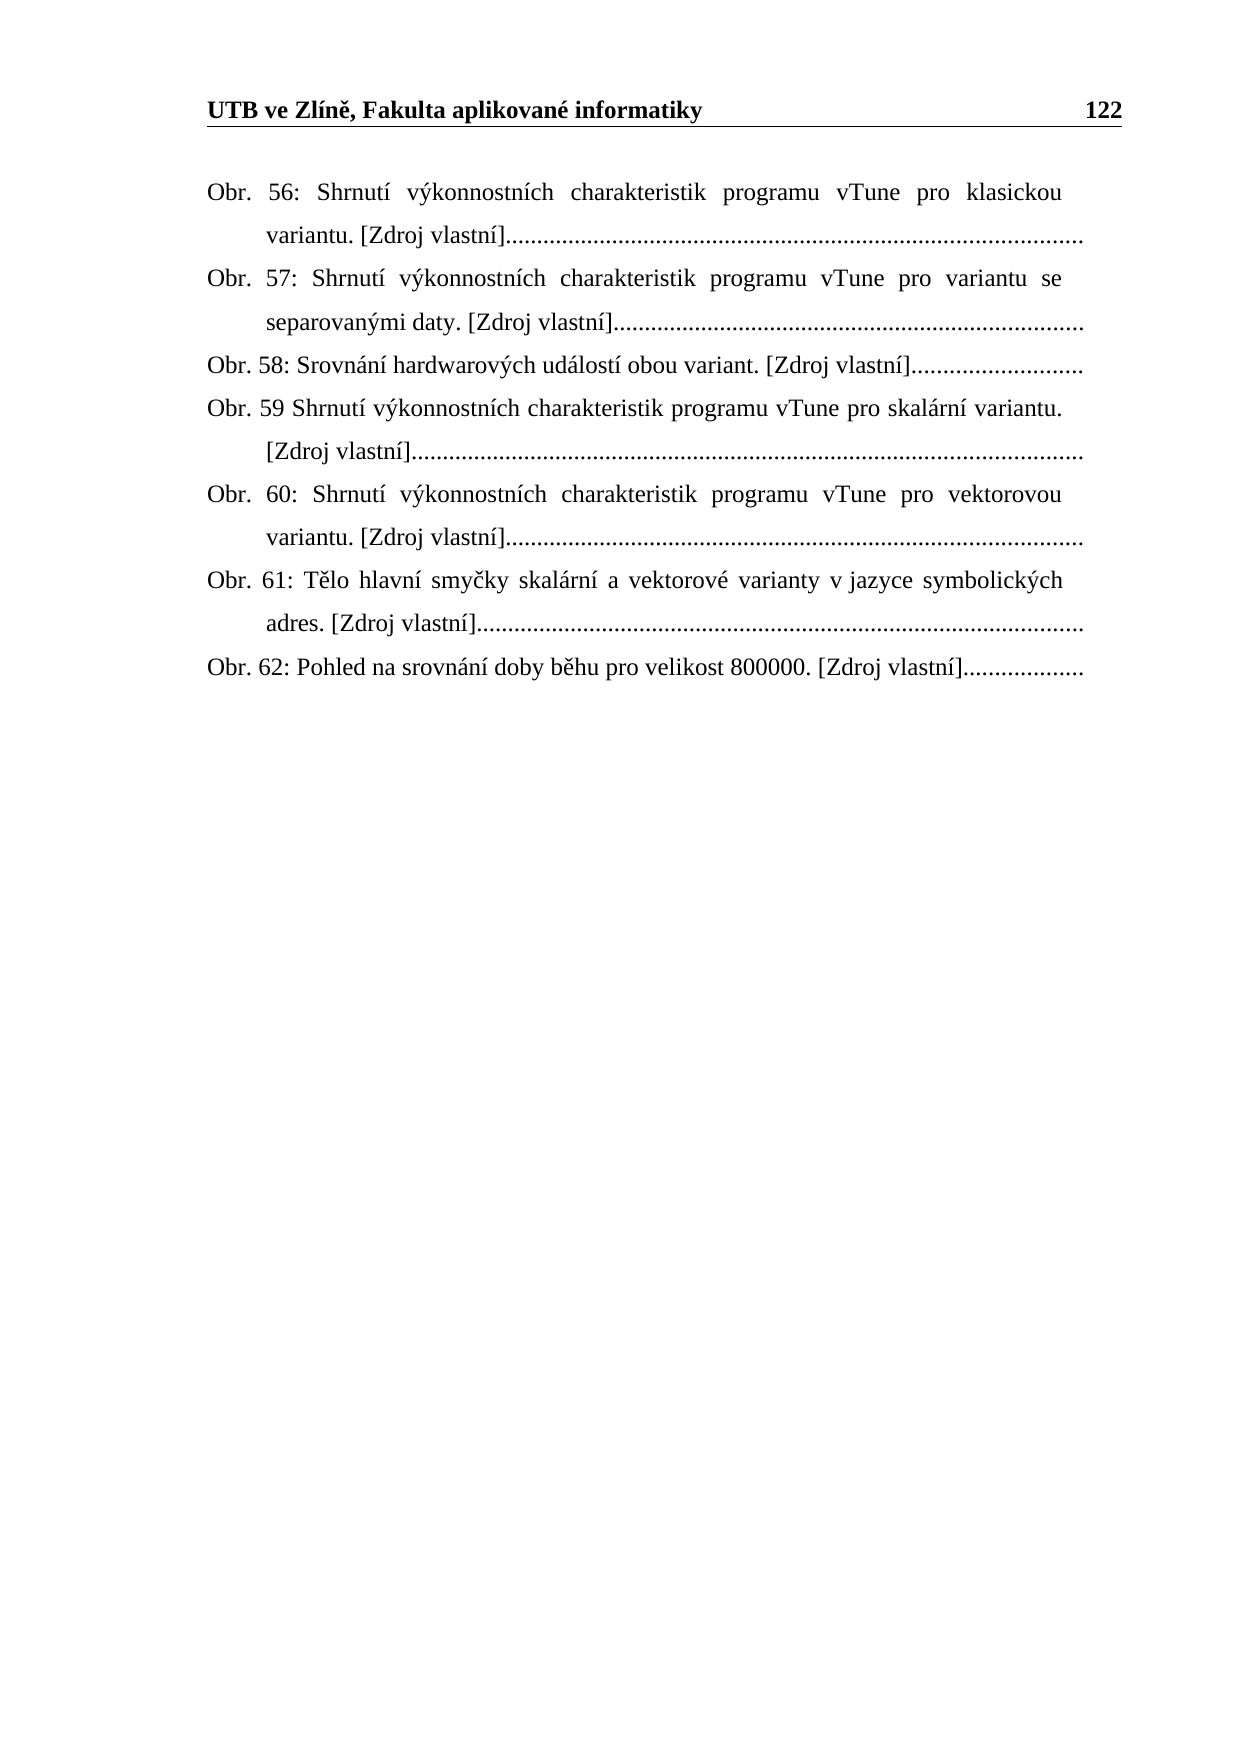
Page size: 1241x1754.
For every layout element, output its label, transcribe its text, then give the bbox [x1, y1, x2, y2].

text Obr. 61: Tělo hlavní smyčky skalární a vektorové varianty v jazyce symbolických adres. [Zdroj vlastní] 104 [207, 565, 1063, 637]
text Obr. 58: Srovnání hardwarových událostí obou variant. [Zdroj vlastní] 103 [207, 350, 1063, 378]
text Obr. 59 Shrnutí výkonnostních charakteristik programu vTune pro skalární variantu. [Zdroj vlastní] 103 [207, 393, 1063, 465]
text Obr. 56: Shrnutí výkonnostních charakteristik programu vTune pro klasickou variantu. [Zdroj vlastní] 102 [207, 177, 1063, 249]
text Obr. 57: Shrnutí výkonnostních charakteristik programu vTune pro variantu se separovanými daty. [Zdroj vlastní] 102 [207, 263, 1063, 335]
text Obr. 62: Pohled na srovnání doby běhu pro velikost 800000. [Zdroj vlastní] 105 [207, 652, 1063, 680]
text Obr. 60: Shrnutí výkonnostních charakteristik programu vTune pro vektorovou variantu. [Zdroj vlastní] 104 [207, 479, 1063, 551]
